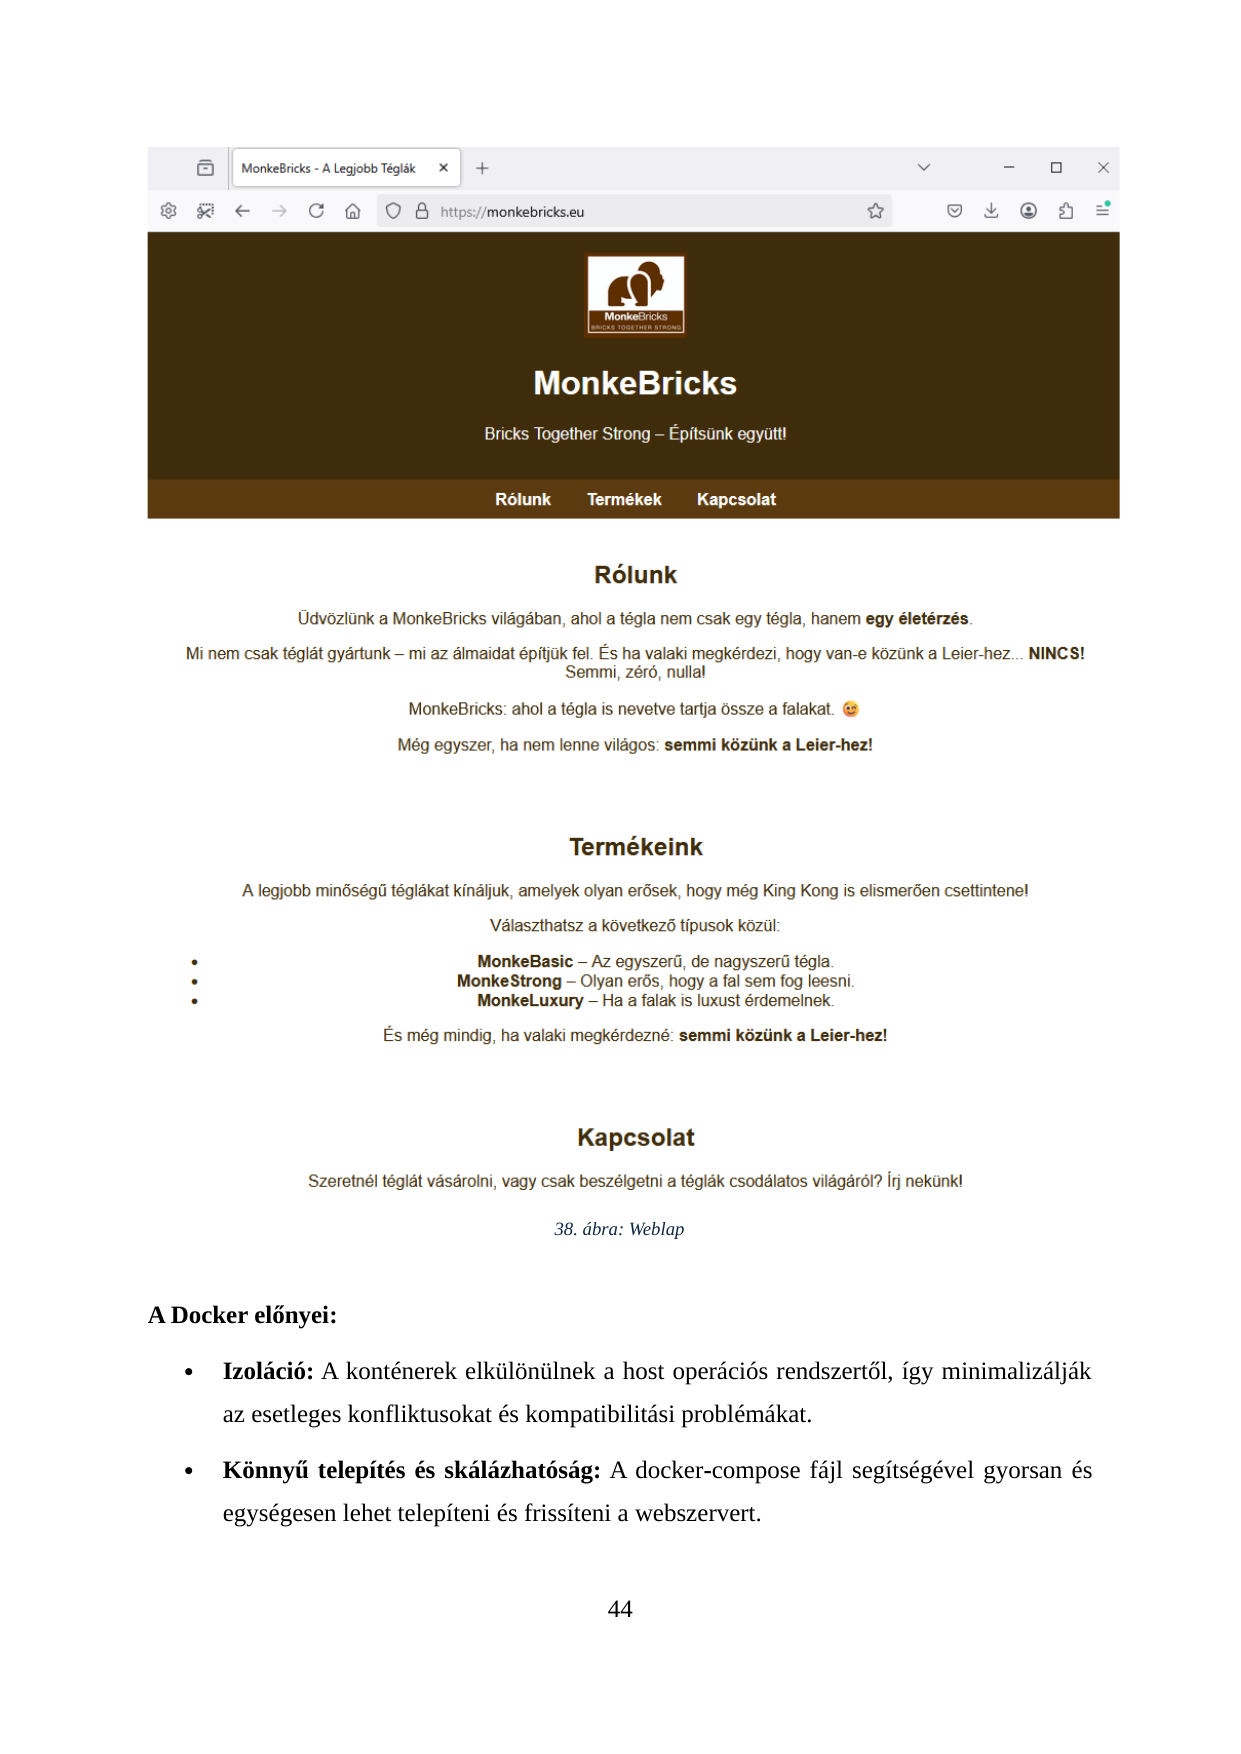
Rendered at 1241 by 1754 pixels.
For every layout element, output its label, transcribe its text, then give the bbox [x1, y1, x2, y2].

text A Docker előnyei: [148, 1301, 1092, 1329]
list Izoláció: A konténerek elkülönülnek a host operációs rendszertől, így minimalizálják az esetleges konfliktusokat és kompatibilitási problémákat. [185, 1356, 1092, 1428]
list Könnyű telepítés és skálázhatóság: A docker-compose fájl segítségével gyorsan és egységesen lehet telepíteni és frissíteni a webszervert. [185, 1455, 1092, 1527]
picture [147, 147, 1120, 1192]
